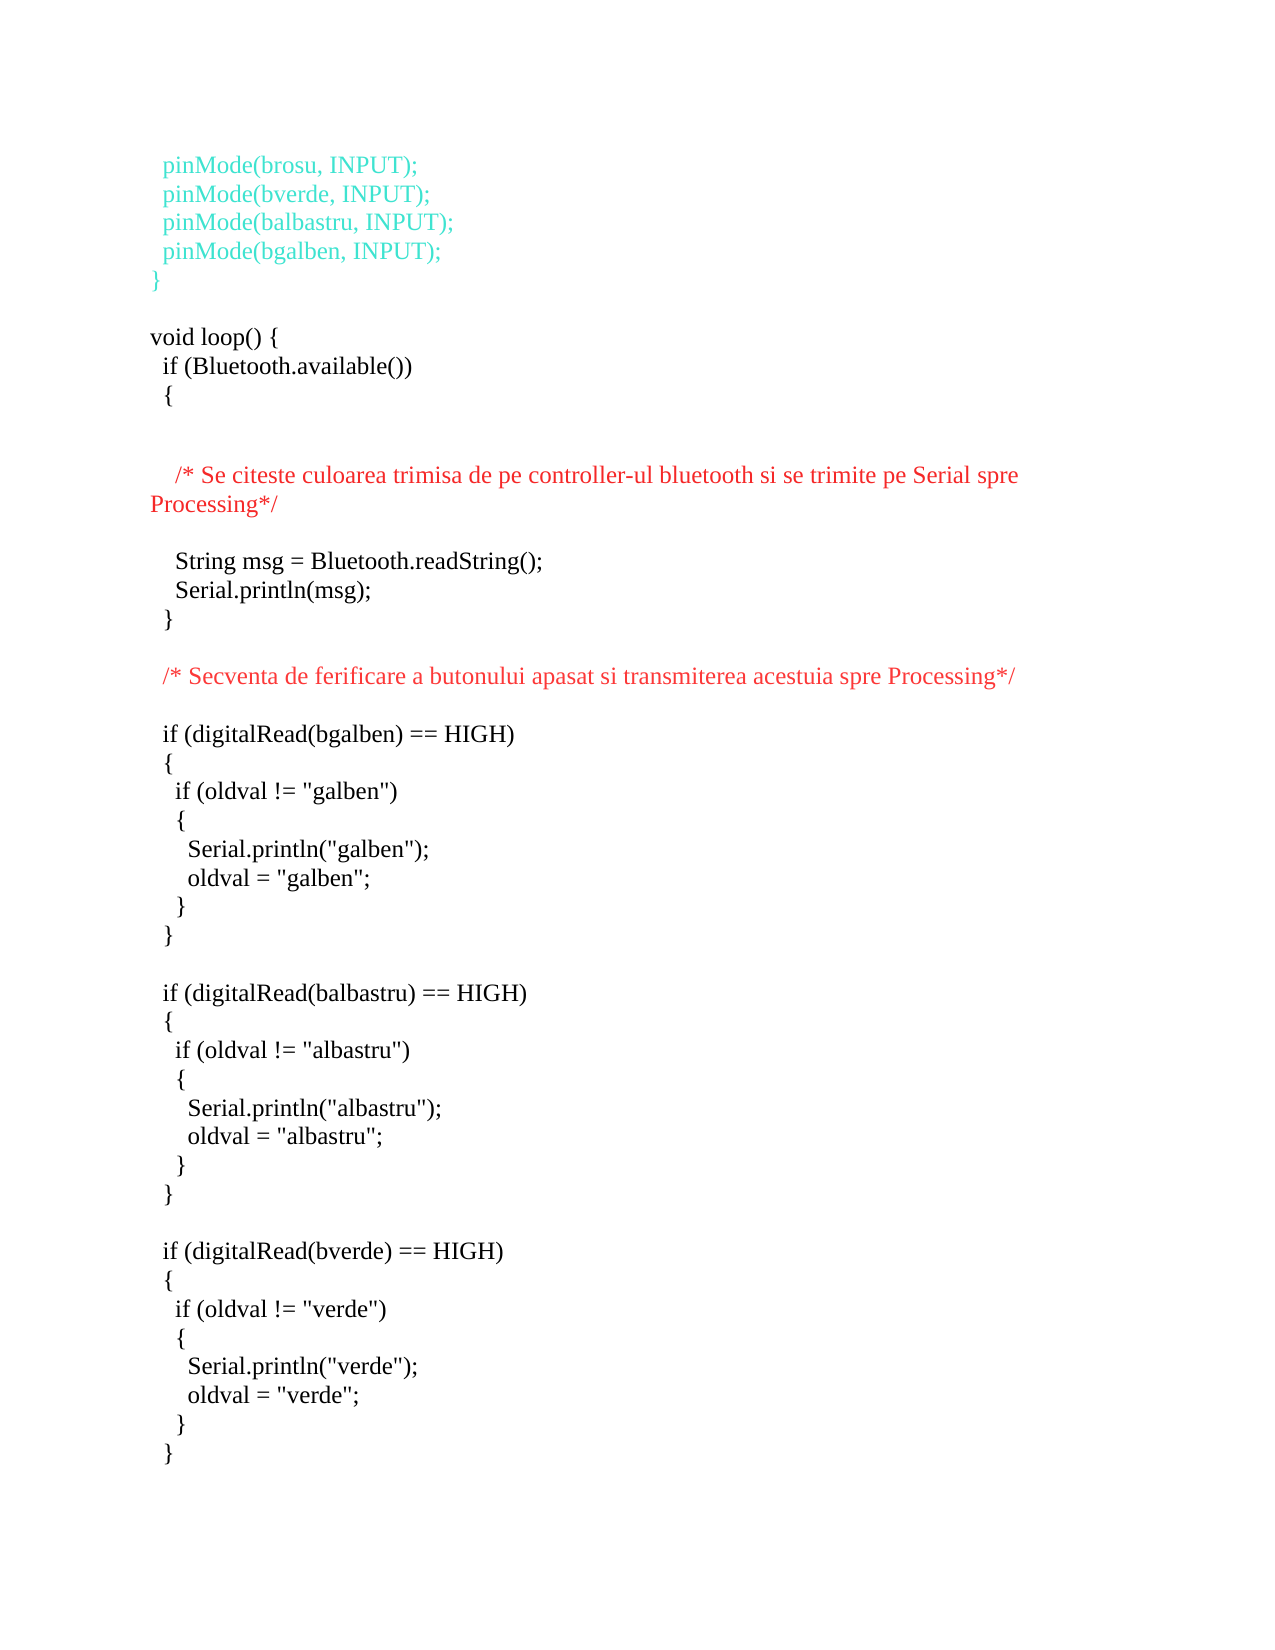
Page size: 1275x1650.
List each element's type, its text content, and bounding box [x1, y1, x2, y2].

text Serial.println("verde"); [150, 1351, 1125, 1380]
text pinMode(bgalben, INPUT); [150, 236, 1125, 265]
text } [150, 1409, 1125, 1438]
text } [150, 265, 1125, 294]
text if (digitalRead(bgalben) == HIGH) [150, 719, 1125, 748]
text pinMode(brosu, INPUT); [150, 150, 1125, 179]
text { [150, 805, 1125, 834]
text Serial.println(msg); [150, 575, 1125, 604]
text } [150, 891, 1125, 920]
text { [150, 1323, 1125, 1351]
text /* Se citeste culoarea trimisa de pe controller-ul bluetooth si se trimite pe Serial spre Processing*/ [150, 460, 1125, 518]
text if (oldval != "verde") [150, 1294, 1125, 1323]
text Serial.println("galben"); [150, 834, 1125, 863]
text } [150, 1438, 1125, 1466]
text oldval = "albastru"; [150, 1121, 1125, 1150]
text pinMode(balbastru, INPUT); [150, 207, 1125, 236]
text } [150, 920, 1125, 949]
text } [150, 604, 1125, 633]
text if (digitalRead(bverde) == HIGH) [150, 1236, 1125, 1265]
text { [150, 1064, 1125, 1093]
text if (oldval != "albastru") [150, 1035, 1125, 1064]
text pinMode(bverde, INPUT); [150, 179, 1125, 207]
text { [150, 1265, 1125, 1294]
text oldval = "verde"; [150, 1380, 1125, 1409]
text if (digitalRead(balbastru) == HIGH) [150, 978, 1125, 1006]
text } [150, 1179, 1125, 1208]
text oldval = "galben"; [150, 863, 1125, 891]
text { [150, 1006, 1125, 1035]
text { [150, 748, 1125, 776]
text } [150, 1150, 1125, 1179]
text /* Secventa de ferificare a butonului apasat si transmiterea acestuia spre Processing*/ [150, 661, 1125, 690]
text void loop() { [150, 322, 1125, 351]
text String msg = Bluetooth.readString(); [150, 546, 1125, 575]
text if (Bluetooth.available()) [150, 351, 1125, 380]
text if (oldval != "galben") [150, 776, 1125, 805]
text { [150, 380, 1125, 409]
text Serial.println("albastru"); [150, 1093, 1125, 1121]
